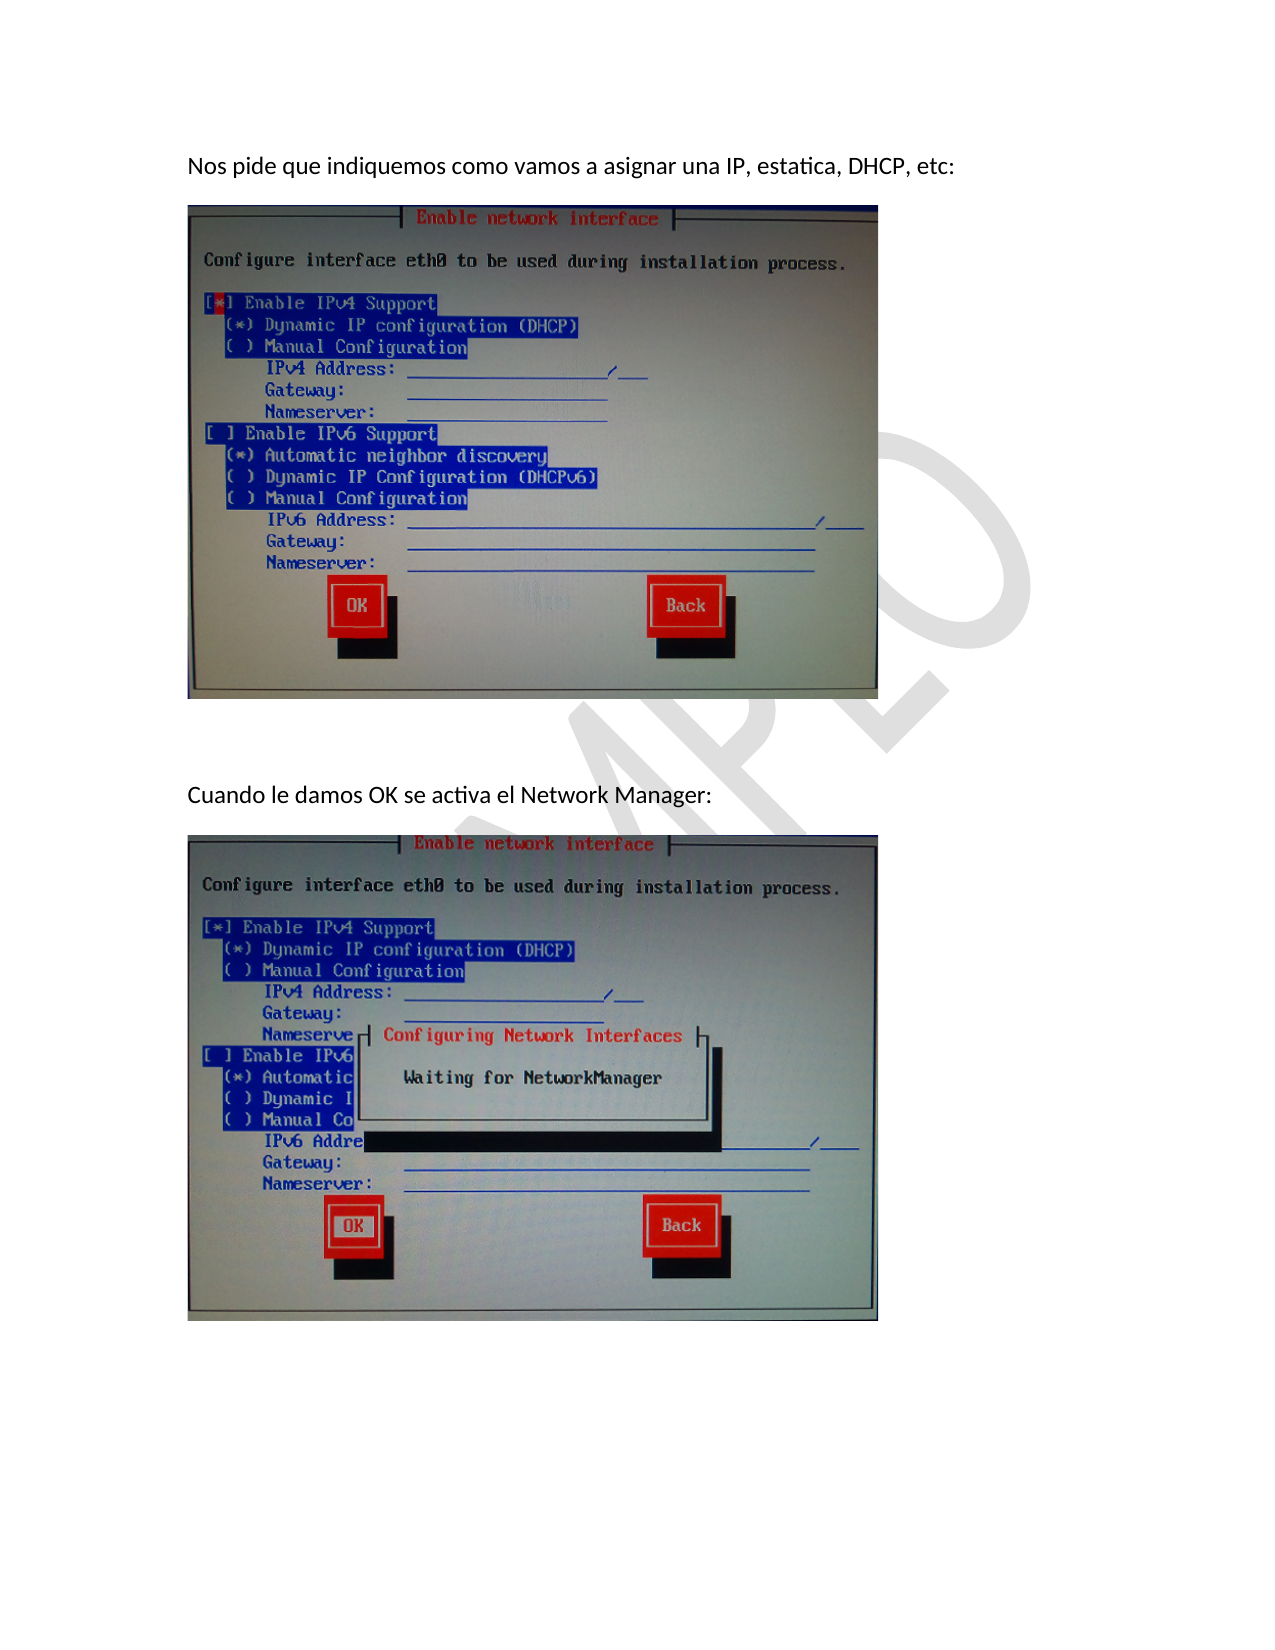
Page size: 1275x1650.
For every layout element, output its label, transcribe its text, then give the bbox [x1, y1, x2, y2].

text Cuando le damos OK se activa el Network Manager: [187, 779, 1087, 810]
text Nos pide que indiquemos como vamos a asignar una IP, estatica, DHCP, etc: [187, 150, 1087, 181]
picture [187, 835, 879, 1321]
picture [187, 205, 879, 699]
